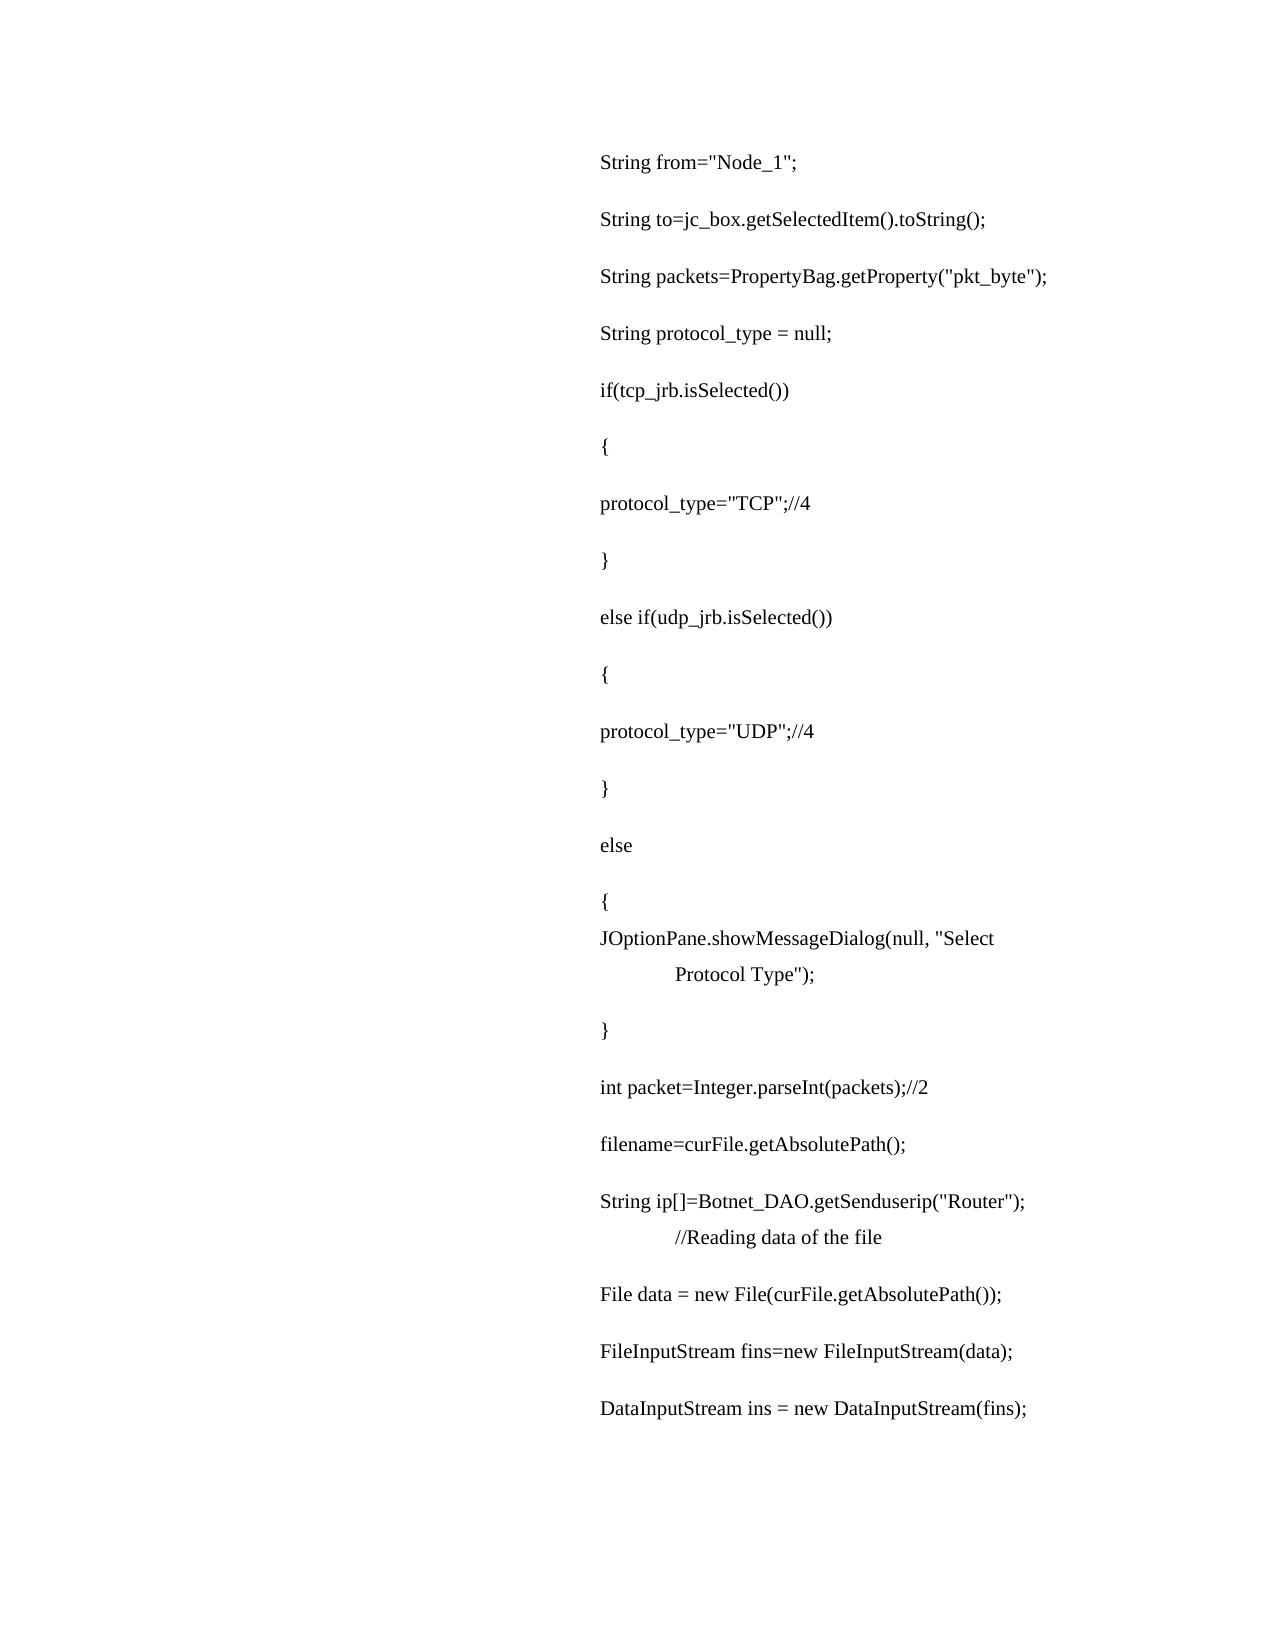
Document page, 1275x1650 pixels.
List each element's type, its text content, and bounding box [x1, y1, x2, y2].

text else if(udp_jrb.isSelected()) [225, 605, 1125, 629]
text else [225, 832, 1125, 857]
text String protocol_type = null; [225, 321, 1125, 345]
text String ip[]=Botnet_DAO.getSenduserip("Router"); //Reading data of the file [225, 1189, 1125, 1249]
text FileInputStream fins=new FileInputStream(data); [225, 1339, 1125, 1363]
text String packets=PropertyBag.getProperty("pkt_byte"); [225, 264, 1125, 288]
text int packet=Integer.parseInt(packets);//2 [225, 1075, 1125, 1099]
text String from="Node_1"; [225, 150, 1125, 174]
text if(tcp_jrb.isSelected()) [225, 377, 1125, 402]
text { [225, 662, 1125, 686]
text File data = new File(curFile.getAbsolutePath()); [225, 1282, 1125, 1306]
text } [225, 776, 1125, 800]
text String to=jc_box.getSelectedItem().toString(); [225, 207, 1125, 231]
text protocol_type="UDP";//4 [225, 719, 1125, 743]
text DataInputStream ins = new DataInputStream(fins); [225, 1396, 1125, 1420]
text filename=curFile.getAbsolutePath(); [225, 1132, 1125, 1156]
text } [225, 1018, 1125, 1042]
text { [225, 434, 1125, 458]
text protocol_type="TCP";//4 [225, 491, 1125, 515]
text } [225, 548, 1125, 572]
text { JOptionPane.showMessageDialog(null, "Select Protocol Type"); [225, 889, 1125, 986]
